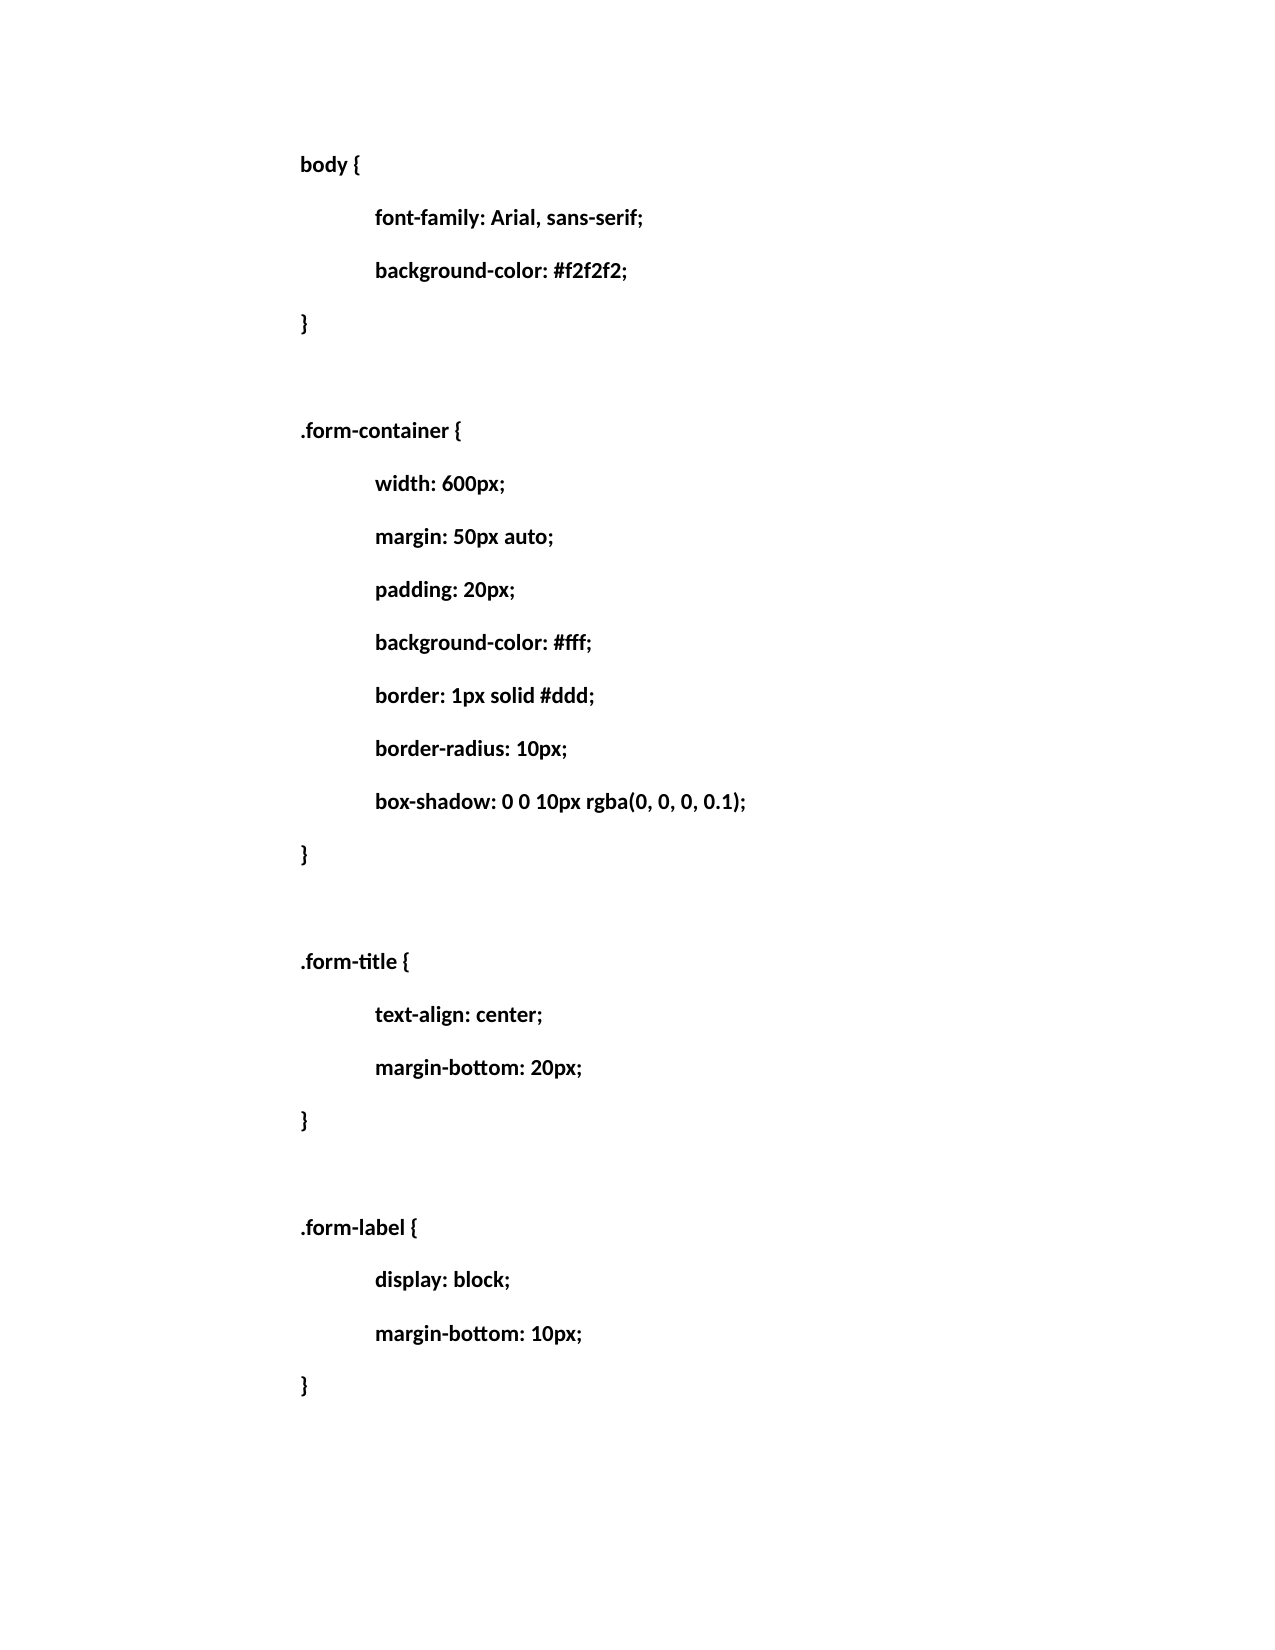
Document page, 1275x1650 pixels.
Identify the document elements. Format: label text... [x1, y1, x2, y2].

text border: 1px solid #ddd; [150, 681, 1125, 709]
text background-color: #f2f2f2; [150, 256, 1125, 284]
text } [150, 1372, 1125, 1400]
text margin-bottom: 10px; [150, 1319, 1125, 1347]
text margin-bottom: 20px; [150, 1053, 1125, 1081]
text .form-title { [150, 947, 1125, 975]
text width: 600px; [150, 469, 1125, 497]
text padding: 20px; [150, 575, 1125, 603]
text font-family: Arial, sans-serif; [150, 203, 1125, 231]
text } [150, 1106, 1125, 1134]
text margin: 50px auto; [150, 522, 1125, 550]
text .form-label { [150, 1213, 1125, 1241]
text display: block; [150, 1266, 1125, 1294]
text } [150, 840, 1125, 868]
text body { [150, 150, 1125, 178]
text } [150, 309, 1125, 337]
text box-shadow: 0 0 10px rgba(0, 0, 0, 0.1); [150, 787, 1125, 815]
text text-align: center; [150, 1000, 1125, 1028]
text border-radius: 10px; [150, 734, 1125, 762]
text background-color: #fff; [150, 628, 1125, 656]
text .form-container { [150, 416, 1125, 444]
